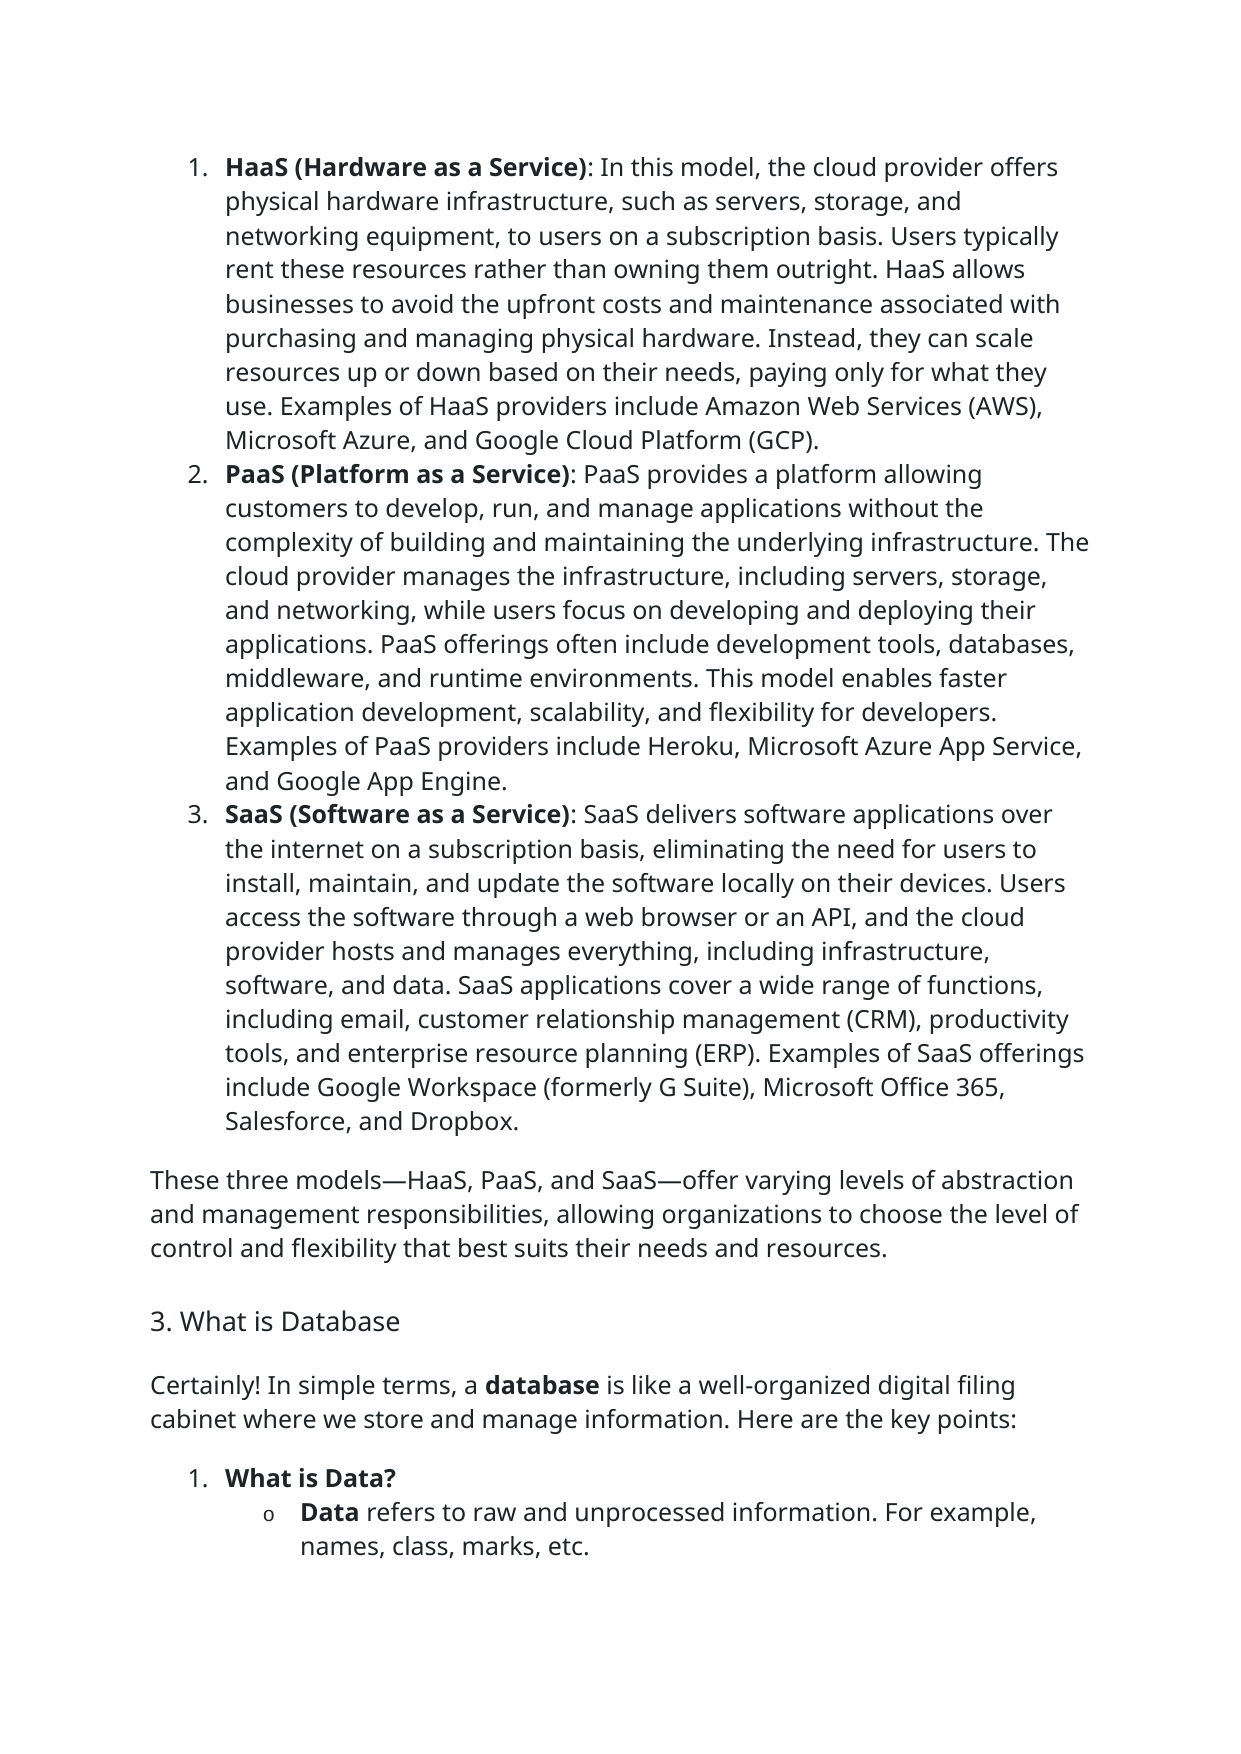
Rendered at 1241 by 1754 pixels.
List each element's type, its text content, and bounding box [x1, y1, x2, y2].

list Data refers to raw and unprocessed information. For example, names, class, marks, etc. [262, 1494, 1090, 1563]
list What is Data? [187, 1460, 1090, 1494]
list SaaS (Software as a Service): SaaS delivers software applications over the internet on a subscription basis, eliminating the need for users to install, maintain, and update the software locally on their devices. Users access the software through a web browser or an API, and the cloud provider hosts and manages everything, including infrastructure, software, and data. SaaS applications cover a wide range of functions, including email, customer relationship management (CRM), productivity tools, and enterprise resource planning (ERP). Examples of SaaS offerings include Google Workspace (formerly G Suite), Microsoft Office 365, Salesforce, and Dropbox. [187, 797, 1090, 1138]
list HaaS (Hardware as a Service): In this model, the cloud provider offers physical hardware infrastructure, such as servers, storage, and networking equipment, to users on a subscription basis. Users typically rent these resources rather than owning them outright. HaaS allows businesses to avoid the upfront costs and maintenance associated with purchasing and managing physical hardware. Instead, they can scale resources up or down based on their needs, paying only for what they use. Examples of HaaS providers include Amazon Web Services (AWS), Microsoft Azure, and Google Cloud Platform (GCP). [187, 150, 1090, 457]
text Certainly! In simple terms, a database is like a well-organized digital filing cabinet where we store and manage information. Here are the key points: [150, 1367, 1090, 1435]
text These three models—HaaS, PaaS, and SaaS—offer varying levels of abstraction and management responsibilities, allowing organizations to choose the level of control and flexibility that best suits their needs and resources. [150, 1163, 1090, 1265]
subtitle 3. What is Database [150, 1302, 1090, 1339]
list PaaS (Platform as a Service): PaaS provides a platform allowing customers to develop, run, and manage applications without the complexity of building and maintaining the underlying infrastructure. The cloud provider manages the infrastructure, including servers, storage, and networking, while users focus on developing and deploying their applications. PaaS offerings often include development tools, databases, middleware, and runtime environments. This model enables faster application development, scalability, and flexibility for developers. Examples of PaaS providers include Heroku, Microsoft Azure App Service, and Google App Engine. [187, 457, 1090, 797]
